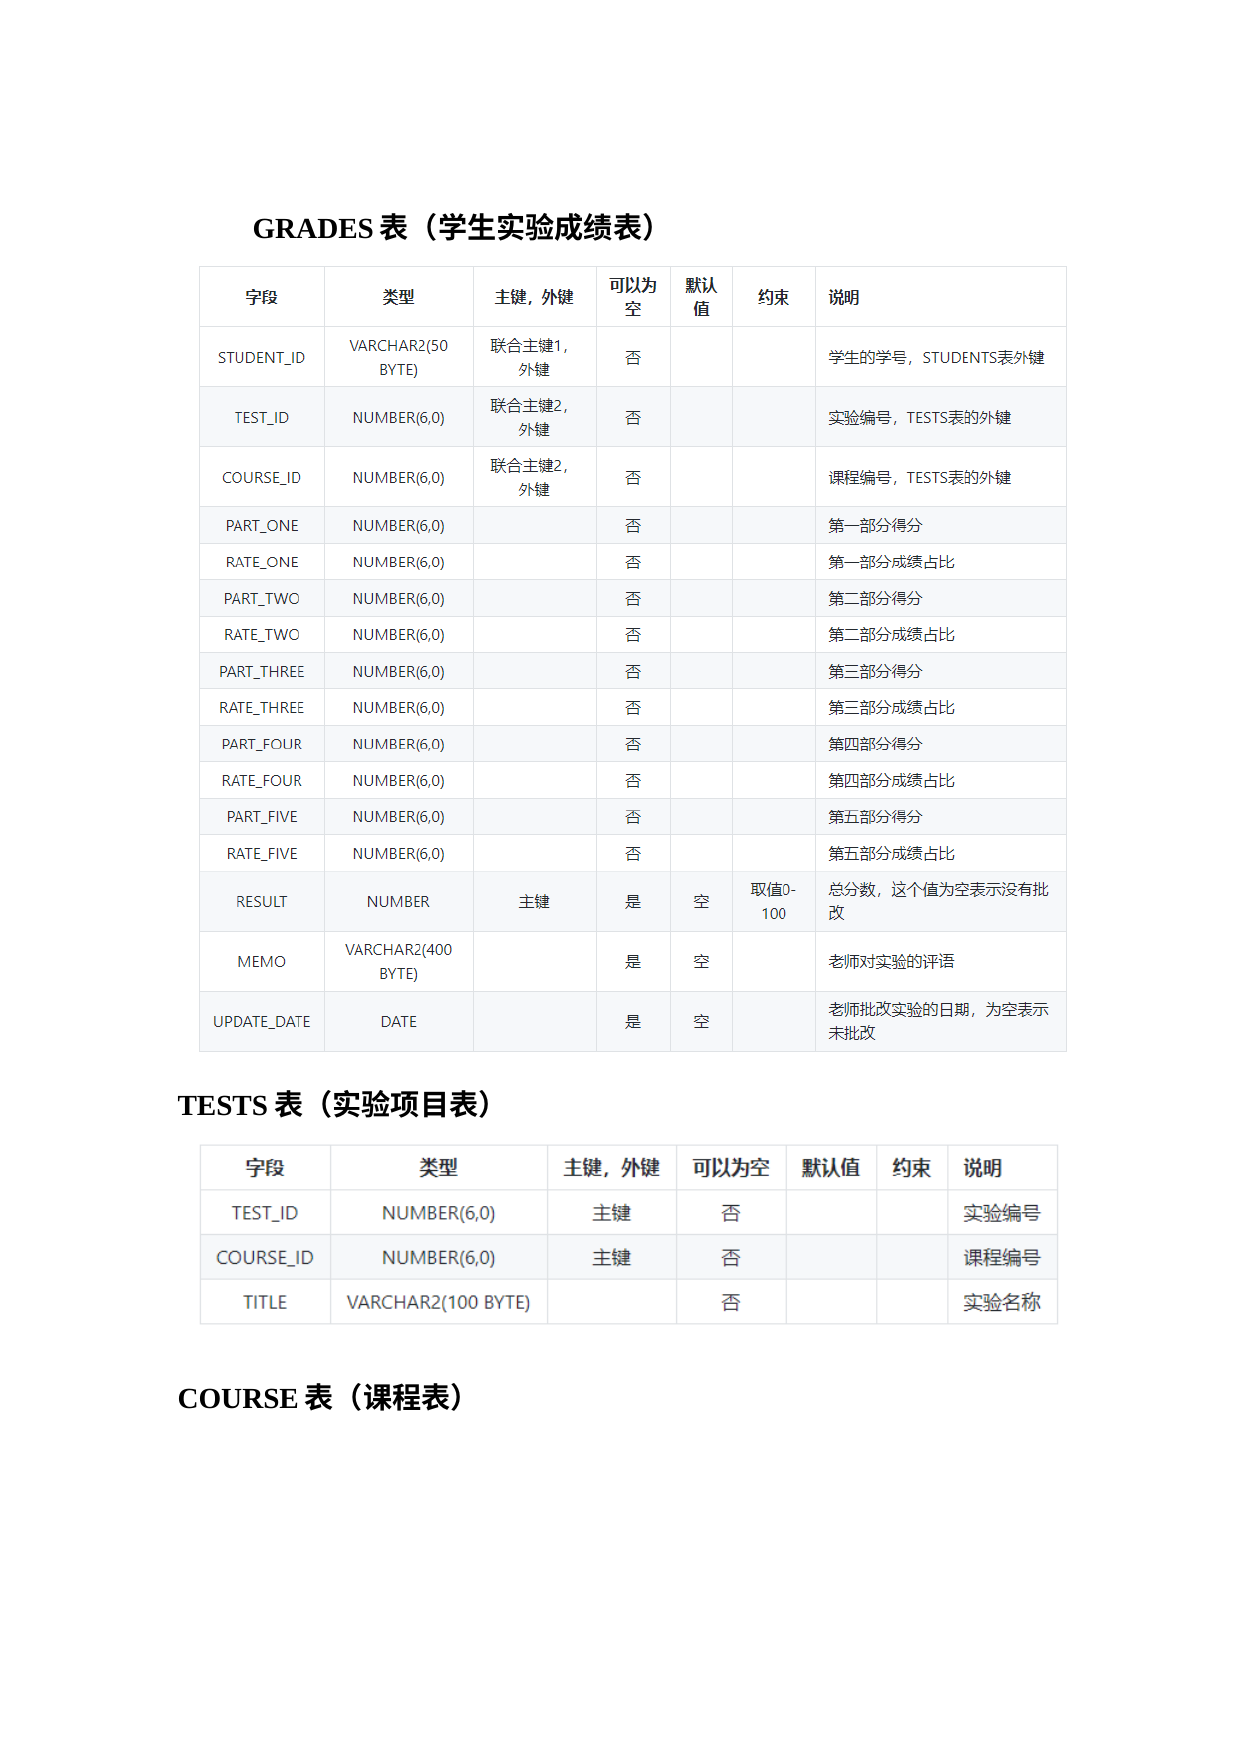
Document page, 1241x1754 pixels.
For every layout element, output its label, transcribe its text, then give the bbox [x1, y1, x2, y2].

list TESTS表（实验项目表） [177, 1070, 1087, 1135]
picture [177, 257, 1087, 1056]
list GRADES表（学生实验成绩表） [252, 193, 1087, 257]
list COURSE表（课程表） [177, 1363, 1087, 1428]
picture [177, 1135, 1086, 1339]
